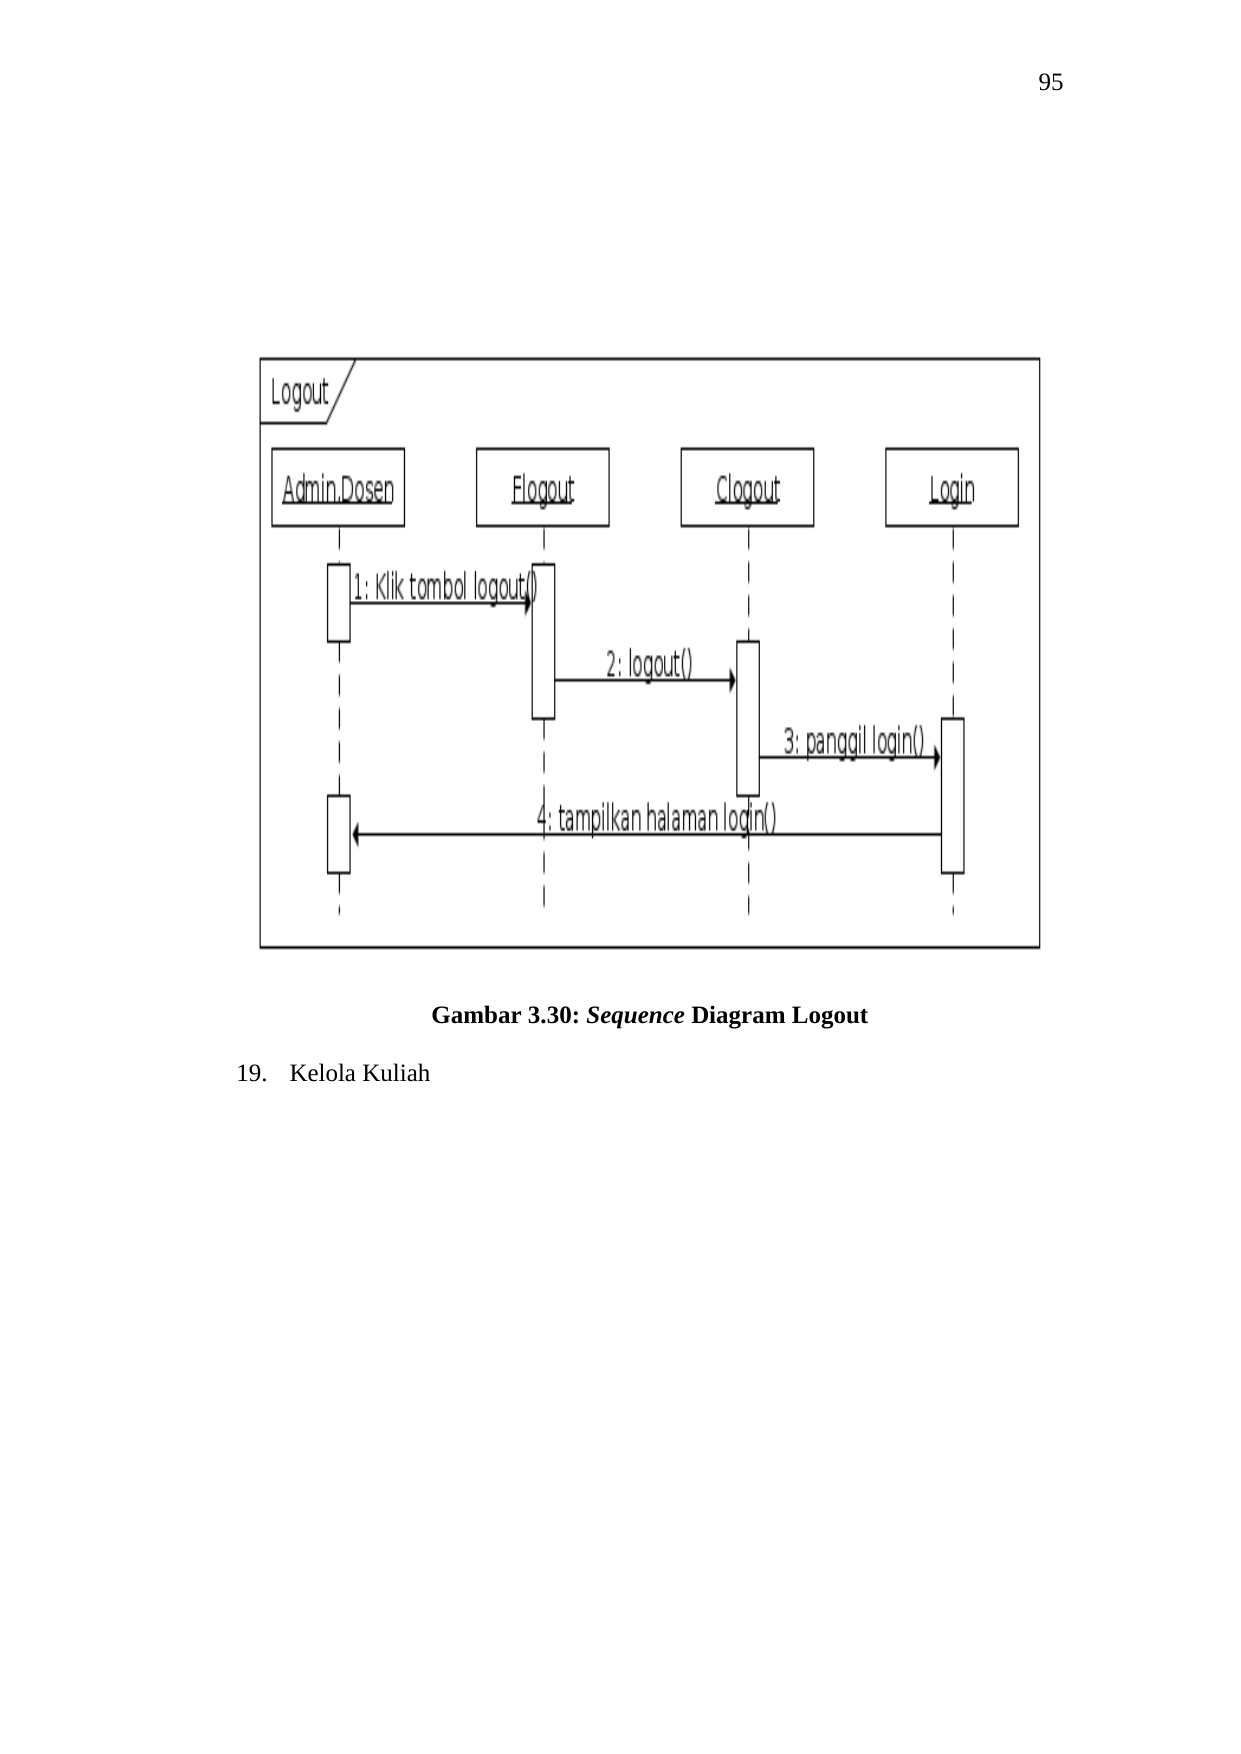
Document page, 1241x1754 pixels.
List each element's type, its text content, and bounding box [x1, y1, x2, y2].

picture [236, 307, 1064, 1001]
list Kelola Kuliah [236, 1058, 1063, 1087]
